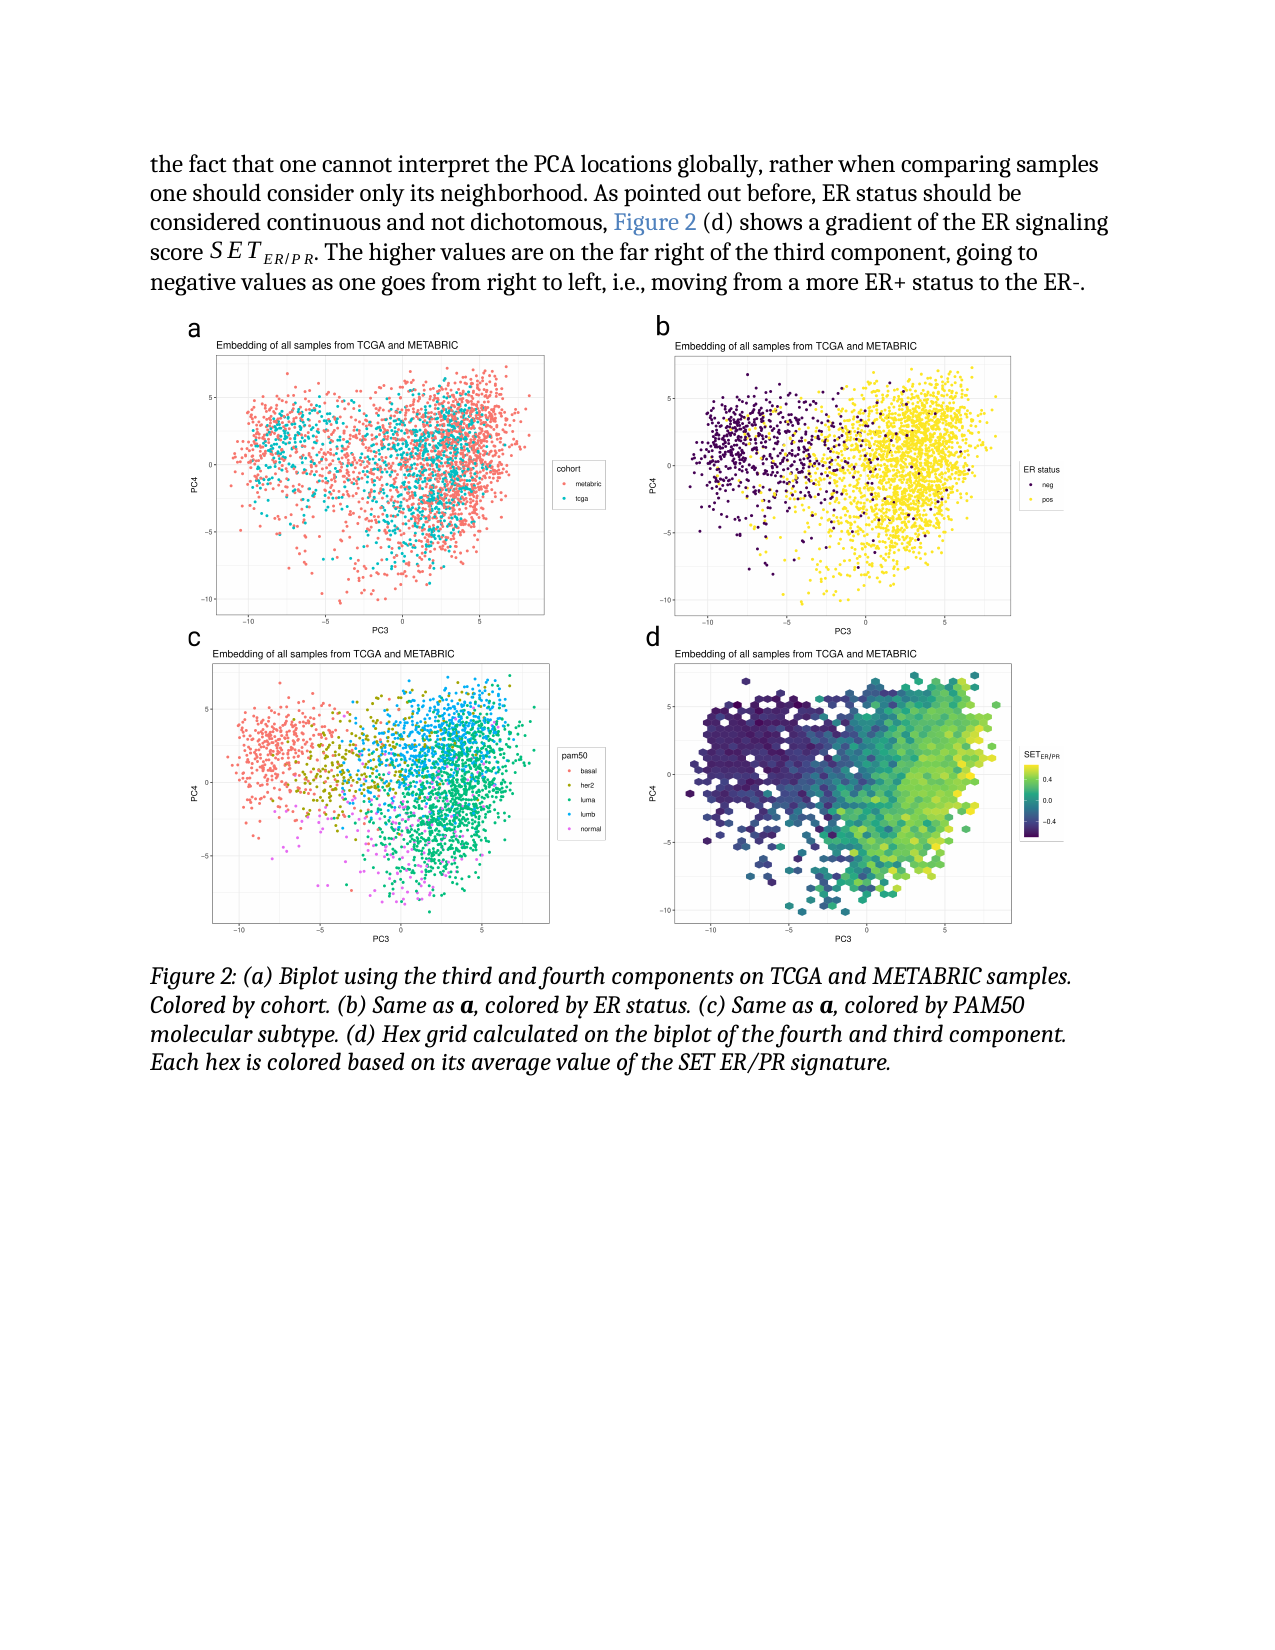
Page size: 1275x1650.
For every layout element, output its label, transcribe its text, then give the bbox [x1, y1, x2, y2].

picture [188, 315, 1064, 942]
table_header Figure 2: (a) Biplot using the third and fourth components on TCGA and METABRIC samples. Colored by cohort. (b) Same as a, colored by ER status. (c) Same as a, colored by PAM50 molecular subtype. (d) Hex grid calculated on the biplot of the fourth and third component. Each hex is colored based on its average value of the SET ER/PR signature. [139, 315, 1114, 1089]
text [150, 150, 1125, 296]
